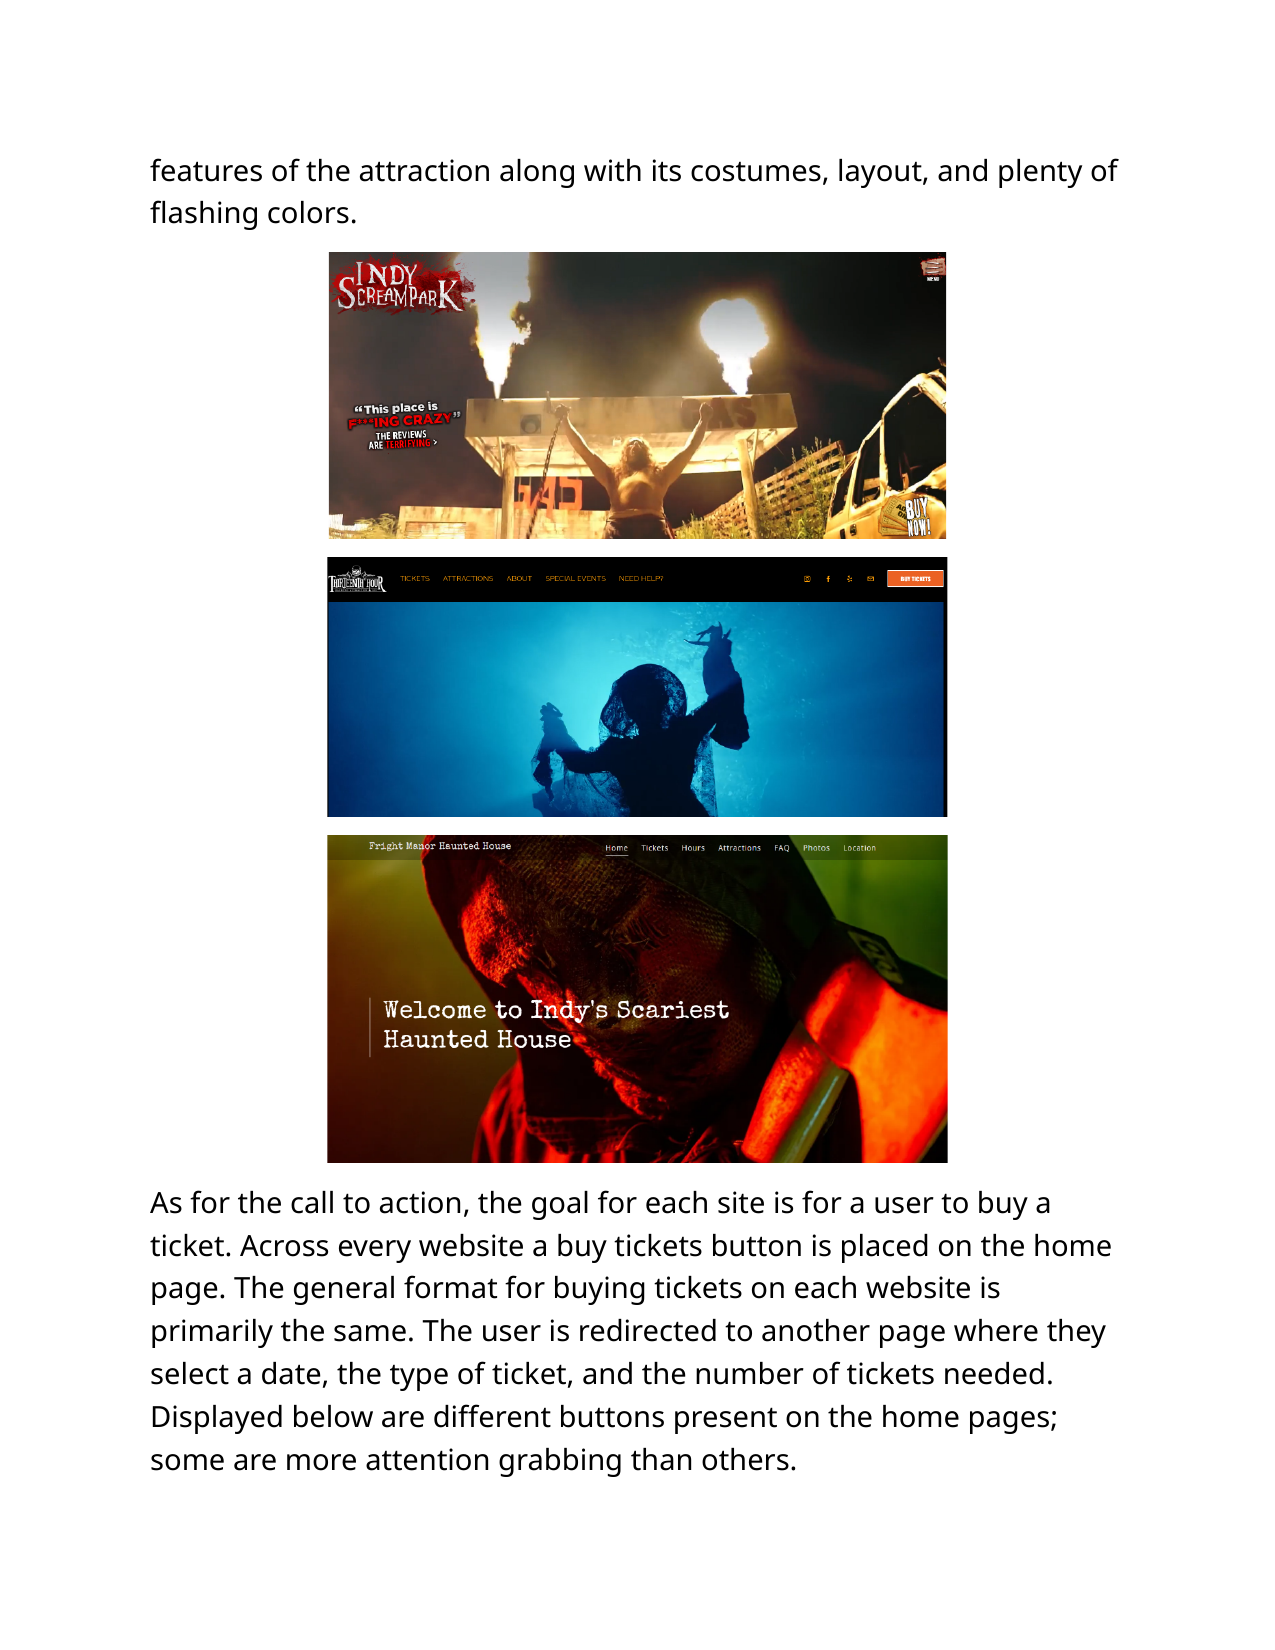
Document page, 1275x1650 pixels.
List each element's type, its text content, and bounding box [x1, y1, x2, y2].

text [150, 150, 1125, 232]
picture [327, 557, 948, 817]
picture [327, 835, 948, 1163]
picture [328, 252, 947, 539]
text As for the call to action, the goal for each site is for a user to buy a ticket. Across every website a buy tickets button is placed on the home page. The general format for buying tickets on each website is primarily the same. The user is redirected to another page where they select a date, the type of ticket, and the number of tickets needed. Displayed below are different buttons present on the home pages; some are more attention grabbing than others. [150, 1182, 1125, 1479]
